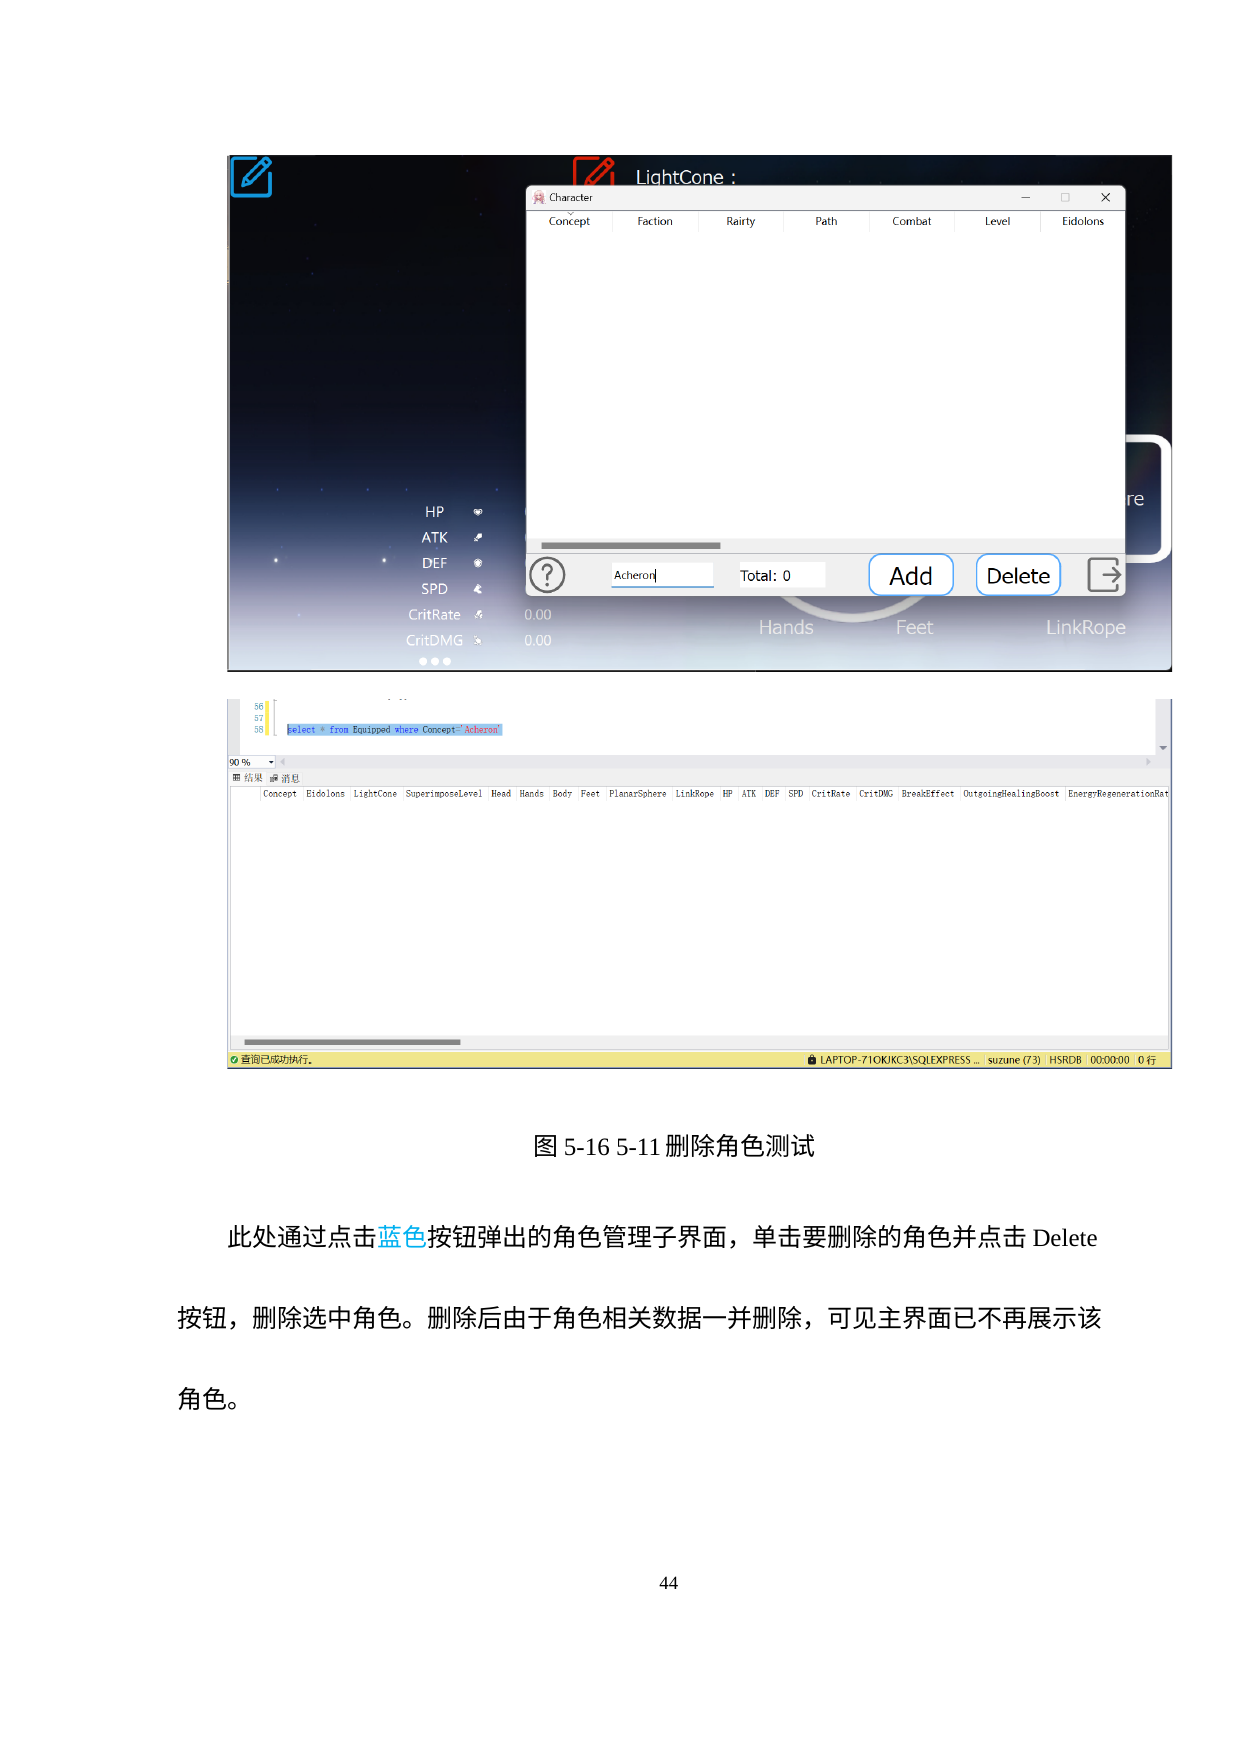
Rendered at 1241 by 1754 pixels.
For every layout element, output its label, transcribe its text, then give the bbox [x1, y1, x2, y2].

text 图5-16 5-11删除角色测试 [177, 1112, 1122, 1177]
text 此处通过点击蓝色按钮弹出的角色管理子界面，单击要删除的角色并点击Delete按钮，删除选中角色。删除后由于角色相关数据一并删除，可见主界面已不再展示该角色。 [177, 1203, 1122, 1430]
picture [227, 699, 1173, 1069]
picture [227, 155, 1173, 672]
